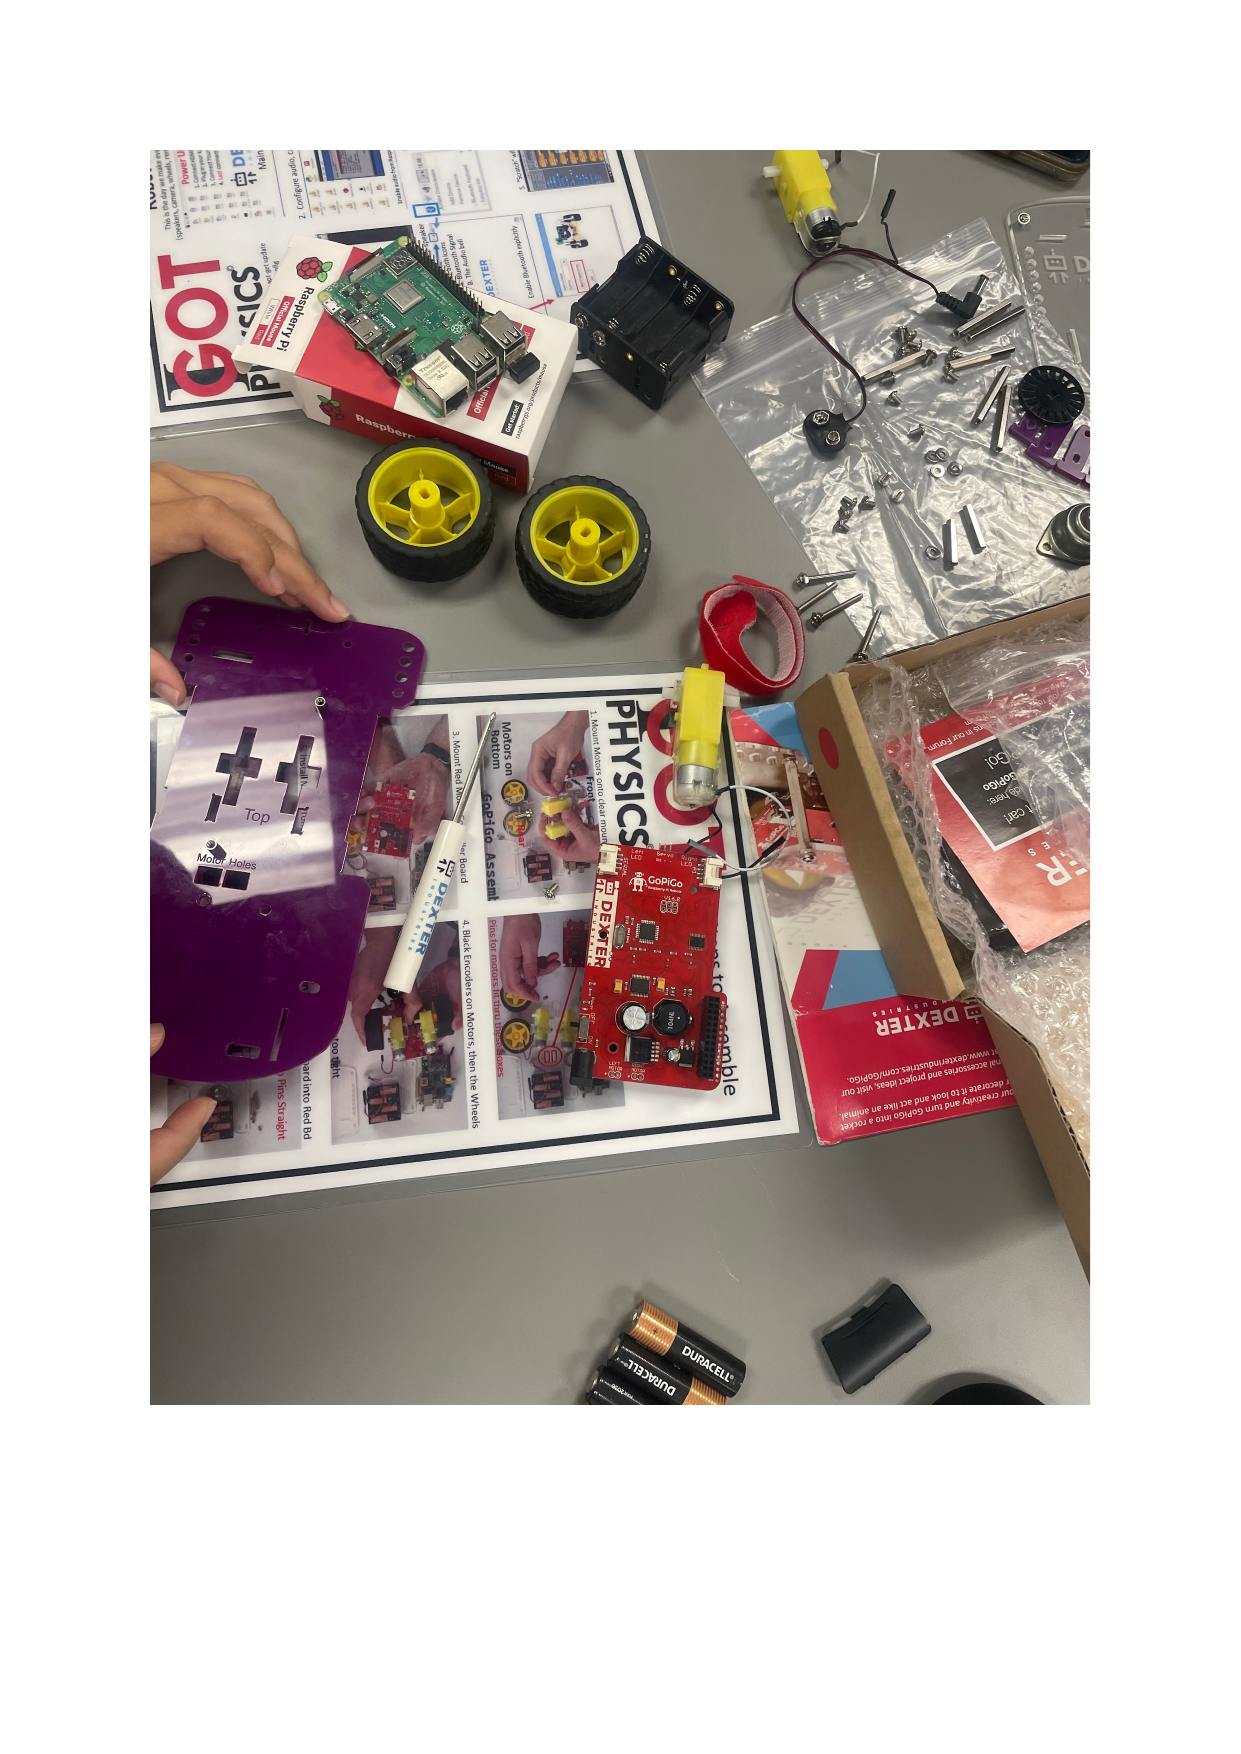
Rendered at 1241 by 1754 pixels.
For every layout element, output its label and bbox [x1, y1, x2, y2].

picture [150, 150, 1091, 1405]
